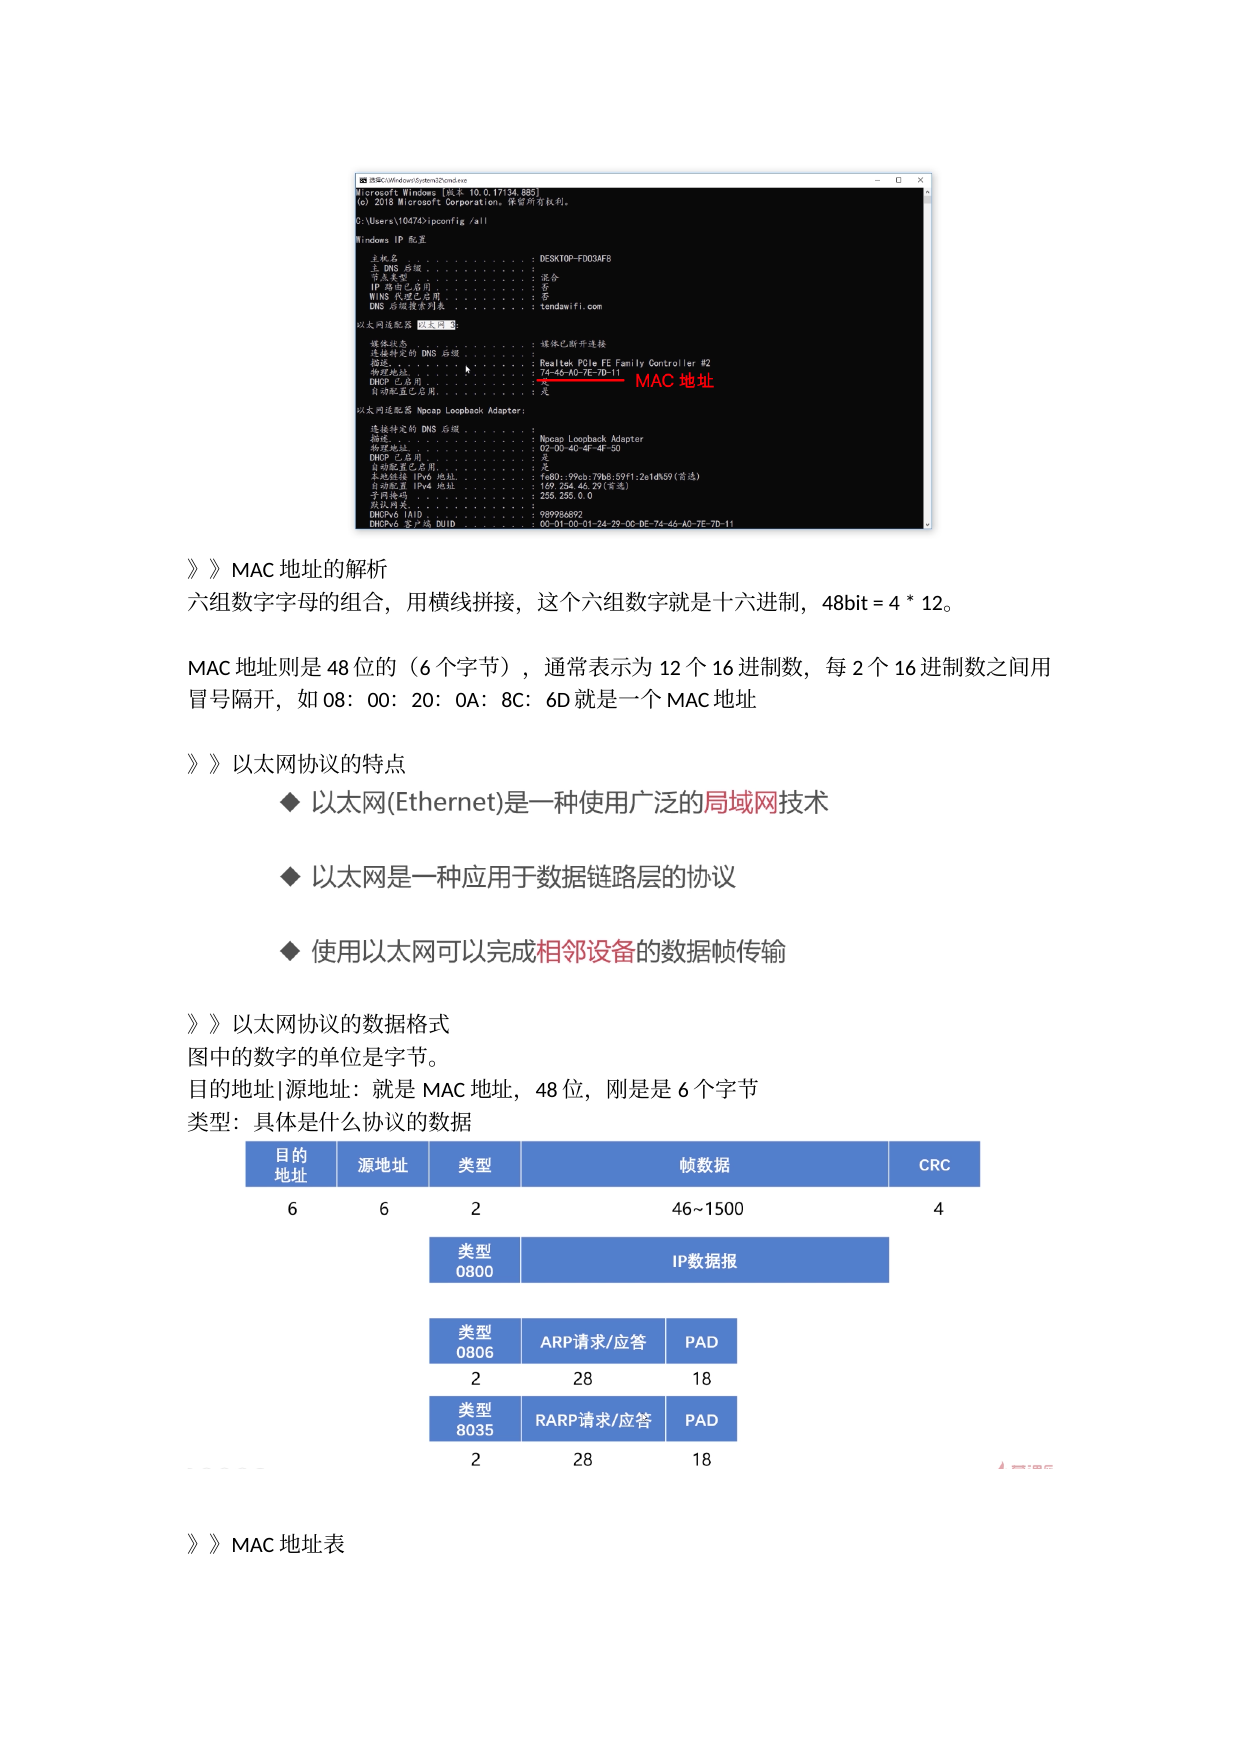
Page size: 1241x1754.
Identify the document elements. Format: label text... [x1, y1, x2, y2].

text 》》以太网协议的数据格式 [187, 1007, 1053, 1039]
text MAC地址则是48位的（6个字节），通常表示为12个16进制数，每2个16进制数之间用冒号隔开，如08：00：20：0A：8C：6D就是一个MAC地址 [187, 649, 1053, 714]
picture [187, 779, 1053, 980]
text 》》MAC 地址表 [187, 1527, 1053, 1559]
text 图中的数字的单位是字节。 [187, 1039, 1053, 1072]
text 类型：具体是什么协议的数据 [187, 1104, 1053, 1137]
picture [187, 1137, 1053, 1469]
text 》》以太网协议的特点 [187, 747, 1053, 779]
text 目的地址|源地址：就是 MAC 地址，48 位，刚是是 6 个字节 [187, 1072, 1053, 1104]
text 六组数字字母的组合，用横线拼接，这个六组数字就是十六进制，48bit = 4 * 12。 [187, 584, 1053, 617]
text 》》MAC 地址的解析 [187, 552, 1053, 584]
picture [187, 162, 1053, 542]
